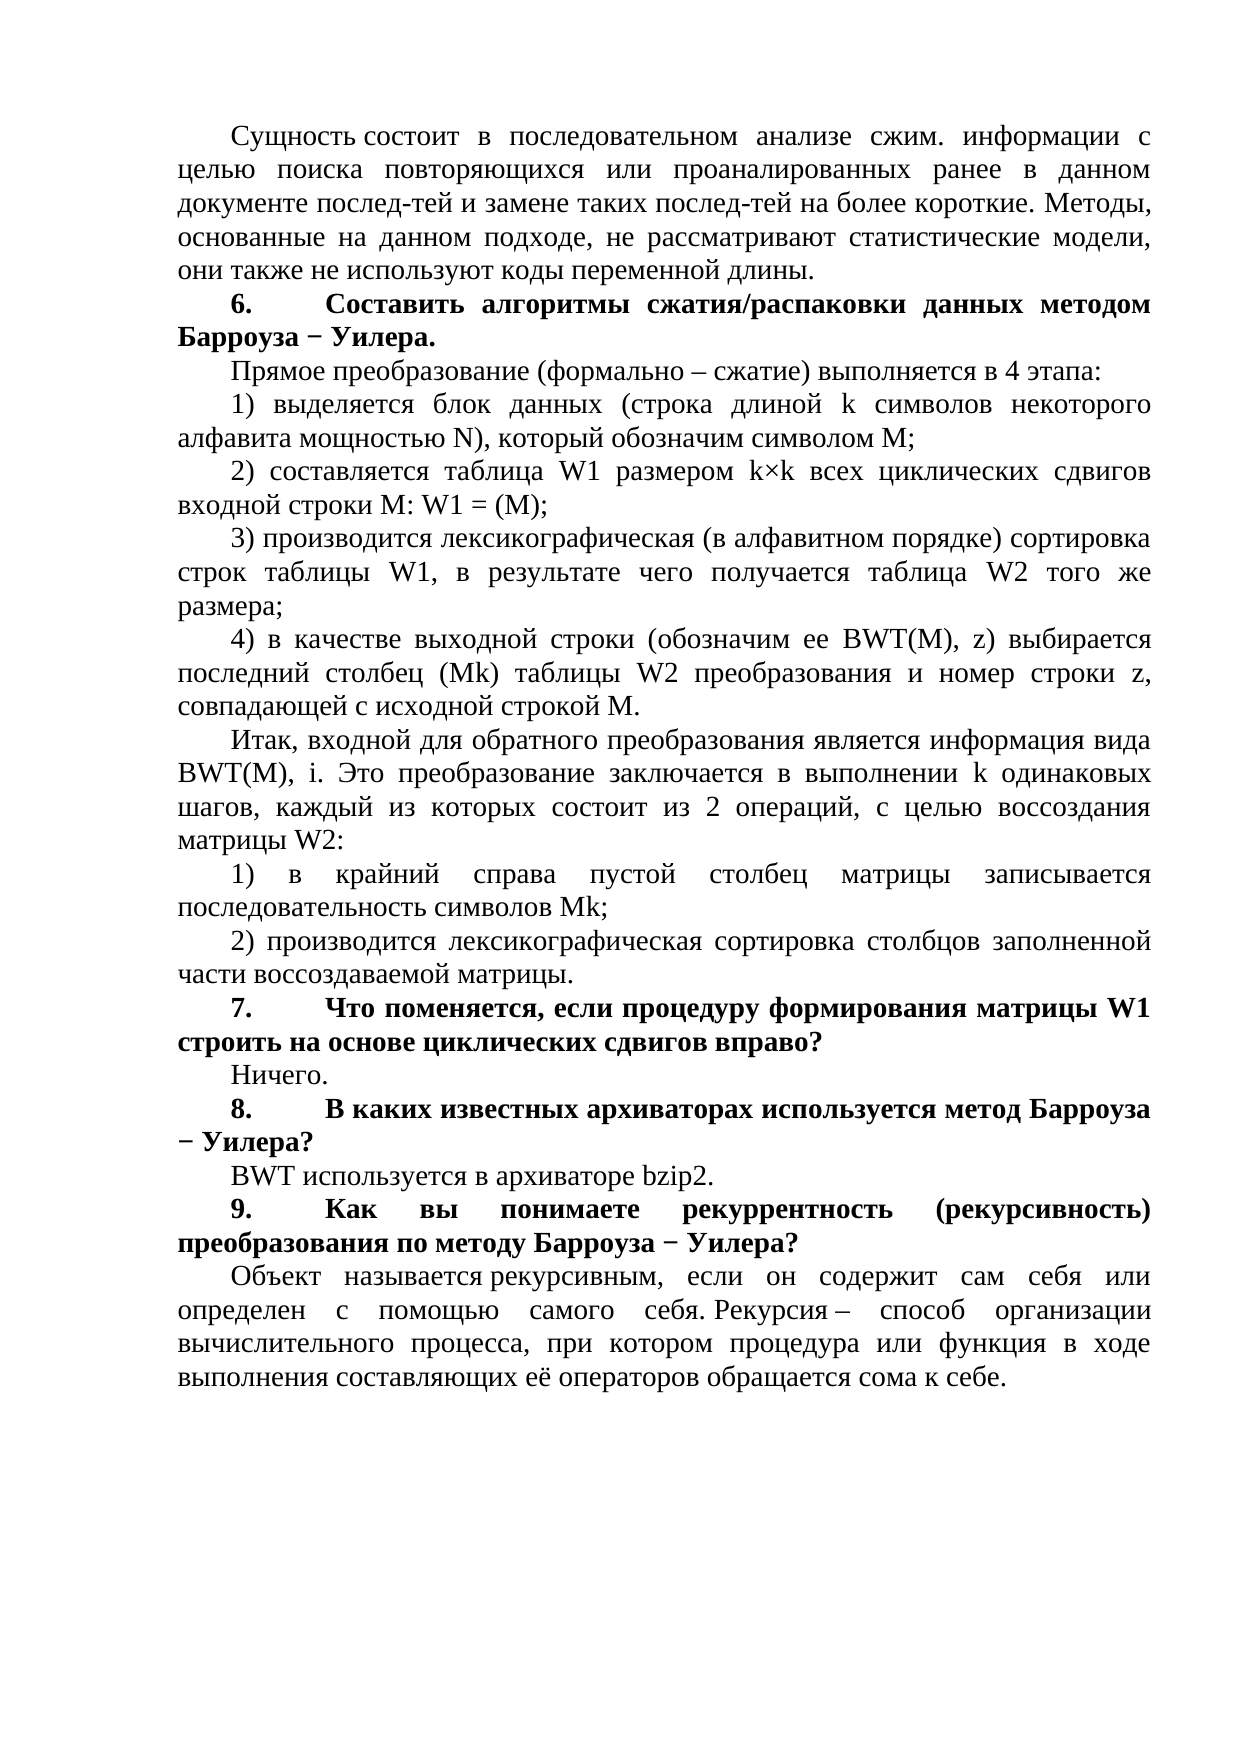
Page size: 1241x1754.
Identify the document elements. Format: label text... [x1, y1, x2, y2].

list Составить алгоритмы сжатия/распаковки данных методом Барроуза − Уилера. [177, 286, 1152, 353]
text Сущность состоит в последовательном анализе сжим. информации с целью поиска повторяющихся или проаналированных ранее в данном документе послед-тей и замене таких послед-тей на более короткие. Методы, основанные на данном подходе, не рассматривают статистические модели, они также не используют коды переменной длины. [177, 118, 1152, 286]
text 1) выделяется блок данных (строка длиной k символов некоторого алфавита мощностью N), который обозначим символом М; [177, 386, 1152, 453]
text 2) составляется таблица W1 размером k×k всех циклических сдвигов входной строки M: W1 = (M); [177, 453, 1152, 521]
text Прямое преобразование (формально – сжатие) выполняется в 4 этапа: [177, 353, 1152, 386]
list Как вы понимаете рекуррентность (рекурсивность) преобразования по методу Барроуза − Уилера? [177, 1191, 1152, 1258]
text 4) в качестве выходной строки (обозначим ее BWT(М), z) выбирается последний столбец (Мk) таблицы W2 преобразования и номер строки z, совпадающей с исходной строкой М. [177, 621, 1152, 722]
text BWT используется в архиваторе bzip2. [177, 1158, 1152, 1191]
text 3) производится лексикографическая (в алфавитном порядке) сортировка строк таблицы W1, в результате чего получается таблица W2 того же размера; [177, 521, 1152, 621]
text Объект называется рекурсивным, если он содержит сам себя или определен с помощью самого себя. Рекурсия – способ организации вычислительного процесса, при котором процедура или функция в ходе выполнения составляющих её операторов обращается сома к себе. [177, 1258, 1152, 1393]
list В каких известных архиваторах используется метод Барроуза − Уилера? [177, 1091, 1152, 1158]
list Что поменяется, если процедуру формирования матрицы W1 строить на основе циклических сдвигов вправо? [177, 990, 1152, 1057]
text 1) в крайний справа пустой столбец матрицы записывается последовательность символов Мk; [177, 856, 1152, 923]
text Ничего. [177, 1057, 1152, 1091]
text 2) производится лексикографическая сортировка столбцов заполненной части воссоздаваемой матрицы. [177, 923, 1152, 990]
text Итак, входной для обратного преобразования является информация вида BWT(М), i. Это преобразование заключается в выполнении k одинаковых шагов, каждый из которых состоит из 2 операций, с целью воссоздания матрицы W2: [177, 722, 1152, 856]
